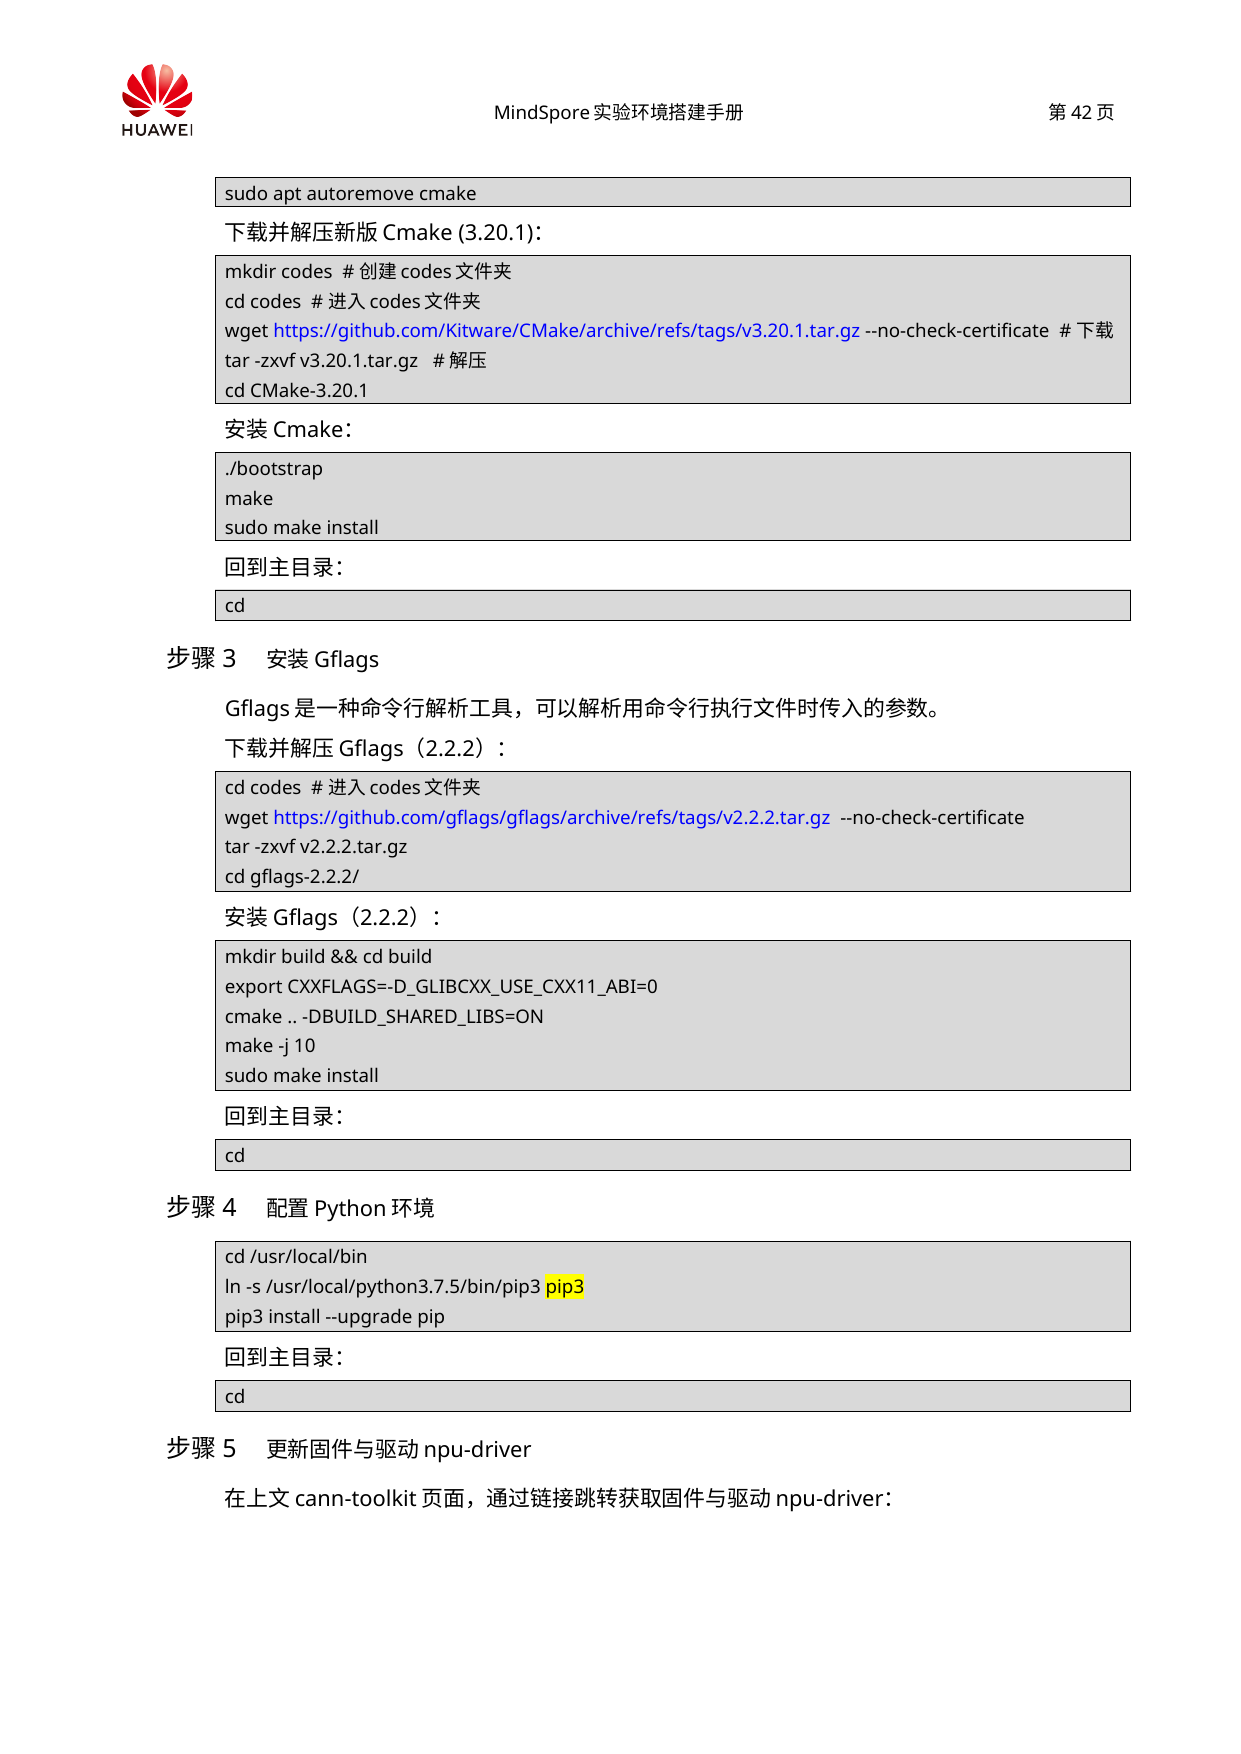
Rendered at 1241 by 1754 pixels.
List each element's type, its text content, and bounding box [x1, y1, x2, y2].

text 安装Gflags [236, 638, 1122, 674]
picture [122, 64, 193, 136]
text cd /usr/local/bin [216, 1242, 1130, 1269]
text cd [216, 591, 1130, 620]
text mkdir codes # 创建codes文件夹 [216, 256, 1130, 284]
text 配置Python环境 [236, 1188, 1122, 1224]
text mkdir build && cd build [216, 941, 1130, 969]
text cd [216, 1140, 1130, 1170]
text 回到主目录： [224, 1099, 1122, 1131]
text cd codes # 进入codes文件夹 [216, 285, 1130, 314]
text cd [216, 1381, 1130, 1411]
text tar -zxvf v2.2.2.tar.gz [216, 831, 1130, 859]
text 下载并解压Gflags（2.2.2）： [224, 731, 1122, 763]
text 回到主目录： [224, 1340, 1122, 1372]
text sudo make install [216, 1059, 1130, 1090]
text 安装Cmake： [224, 412, 1122, 444]
text cd CMake-3.20.1 [216, 374, 1130, 403]
text ./bootstrap [216, 453, 1130, 481]
text Gflags是一种命令行解析工具，可以解析用命令行执行文件时传入的参数。 [224, 691, 1122, 723]
text wget https://github.com/gflags/gflags/archive/refs/tags/v2.2.2.tar.gz --no-check-certificate [216, 801, 1130, 829]
text 回到主目录： [224, 549, 1122, 581]
text wget https://github.com/Kitware/CMake/archive/refs/tags/v3.20.1.tar.gz --no-check-certificate # 下载 [216, 315, 1130, 343]
text export CXXFLAGS=-D_GLIBCXX_USE_CXX11_ABI=0 [216, 970, 1130, 999]
text tar -zxvf v3.20.1.tar.gz # 解压 [216, 344, 1130, 373]
text pip3 install --upgrade pip [216, 1300, 1130, 1331]
text make [216, 482, 1130, 511]
text make -j 10 [216, 1029, 1130, 1058]
text cd gflags-2.2.2/ [216, 860, 1130, 891]
text 在上文cann-toolkit页面，通过链接跳转获取固件与驱动npu-driver： [224, 1481, 1122, 1513]
text cmake .. -DBUILD_SHARED_LIBS=ON [216, 1000, 1130, 1028]
text sudo make install [216, 512, 1130, 540]
text cd codes # 进入codes文件夹 [216, 772, 1130, 800]
text 安装Gflags（2.2.2）： [224, 900, 1122, 932]
text 下载并解压新版Cmake (3.20.1)： [224, 215, 1122, 247]
text 更新固件与驱动npu-driver [236, 1428, 1122, 1465]
text sudo apt autoremove cmake [216, 178, 1130, 206]
text ln -s /usr/local/python3.7.5/bin/pip3 pip3 [216, 1270, 1130, 1299]
